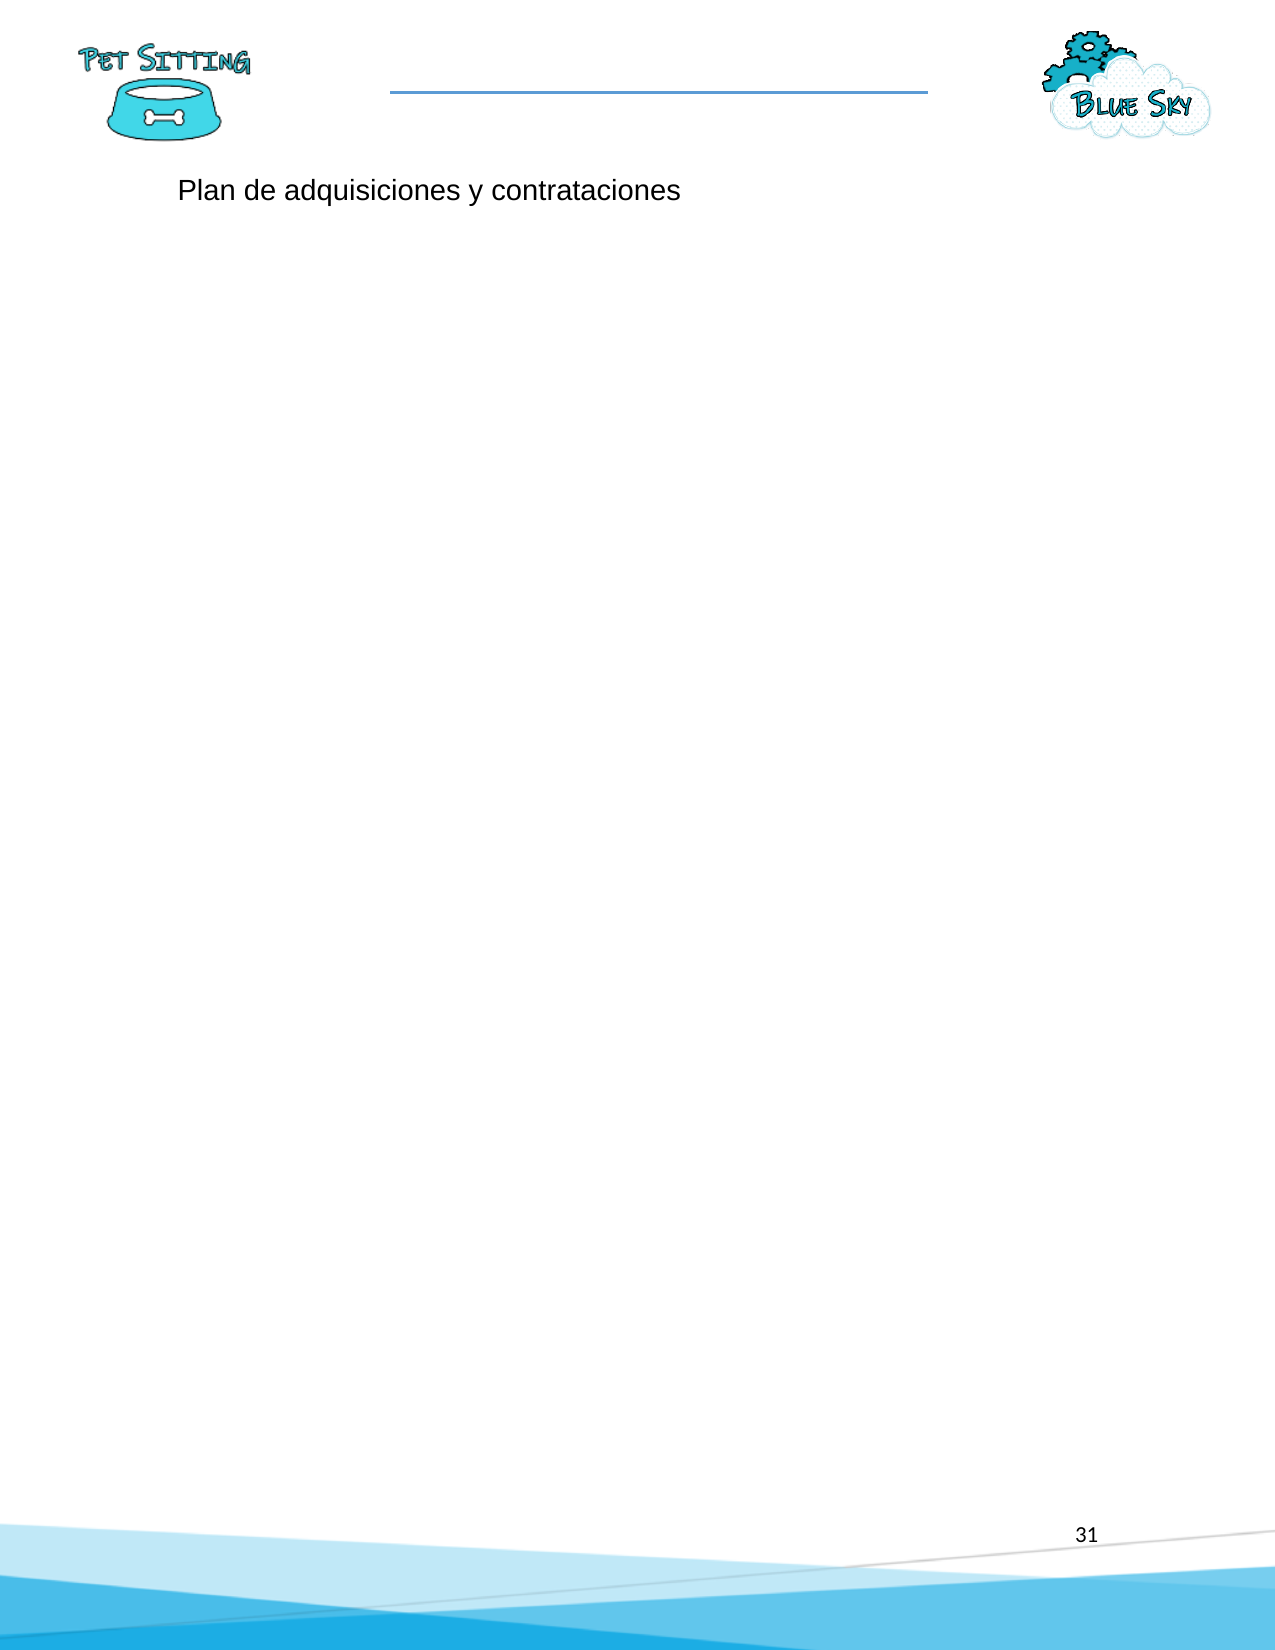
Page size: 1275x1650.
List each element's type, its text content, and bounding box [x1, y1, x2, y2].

subtitle Plan de adquisiciones y contrataciones [177, 173, 1098, 206]
picture [1036, 31, 1216, 143]
picture [0, 1487, 1275, 1650]
picture [71, 31, 260, 148]
